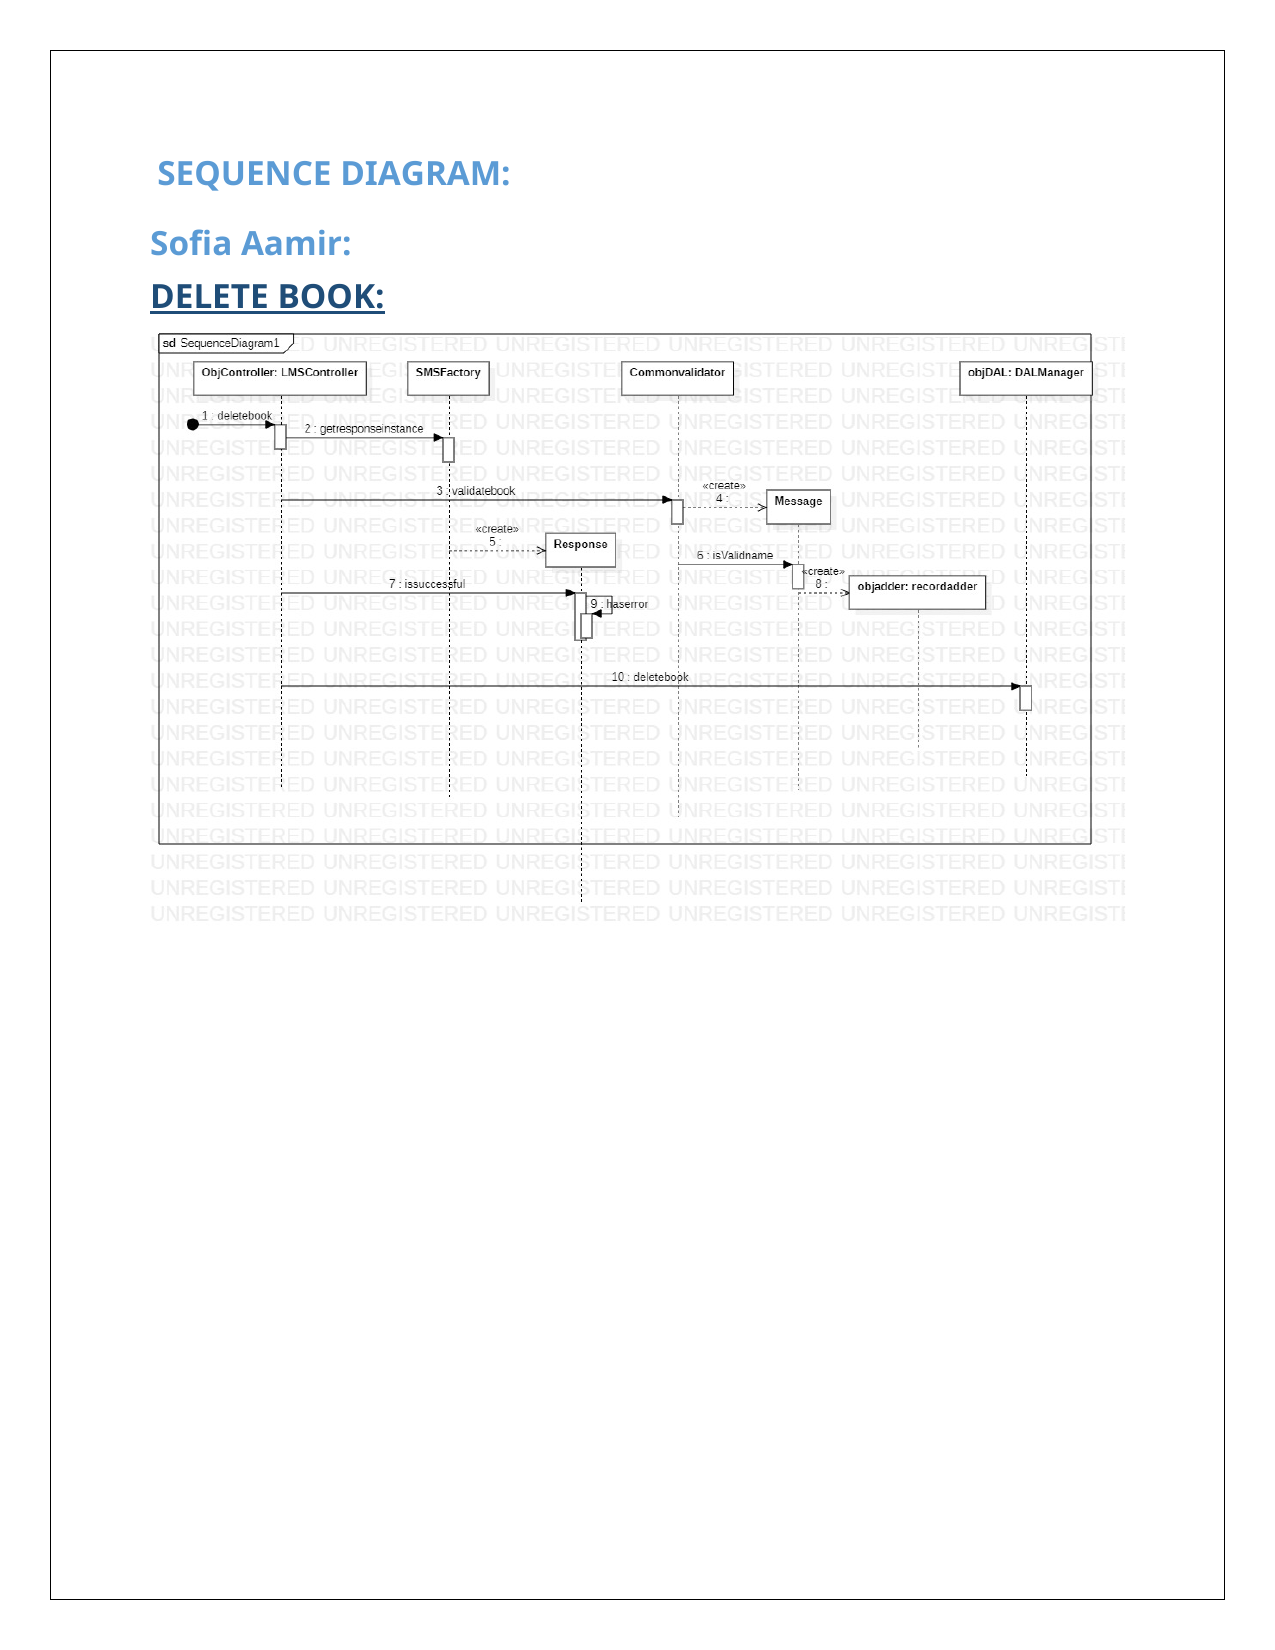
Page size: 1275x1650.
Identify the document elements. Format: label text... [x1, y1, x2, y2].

subtitle DELETE BOOK: [150, 273, 1125, 318]
subtitle SEQUENCE DIAGRAM: [150, 150, 1125, 195]
picture [150, 325, 1125, 936]
subtitle Sofia Aamir: [150, 220, 1125, 265]
